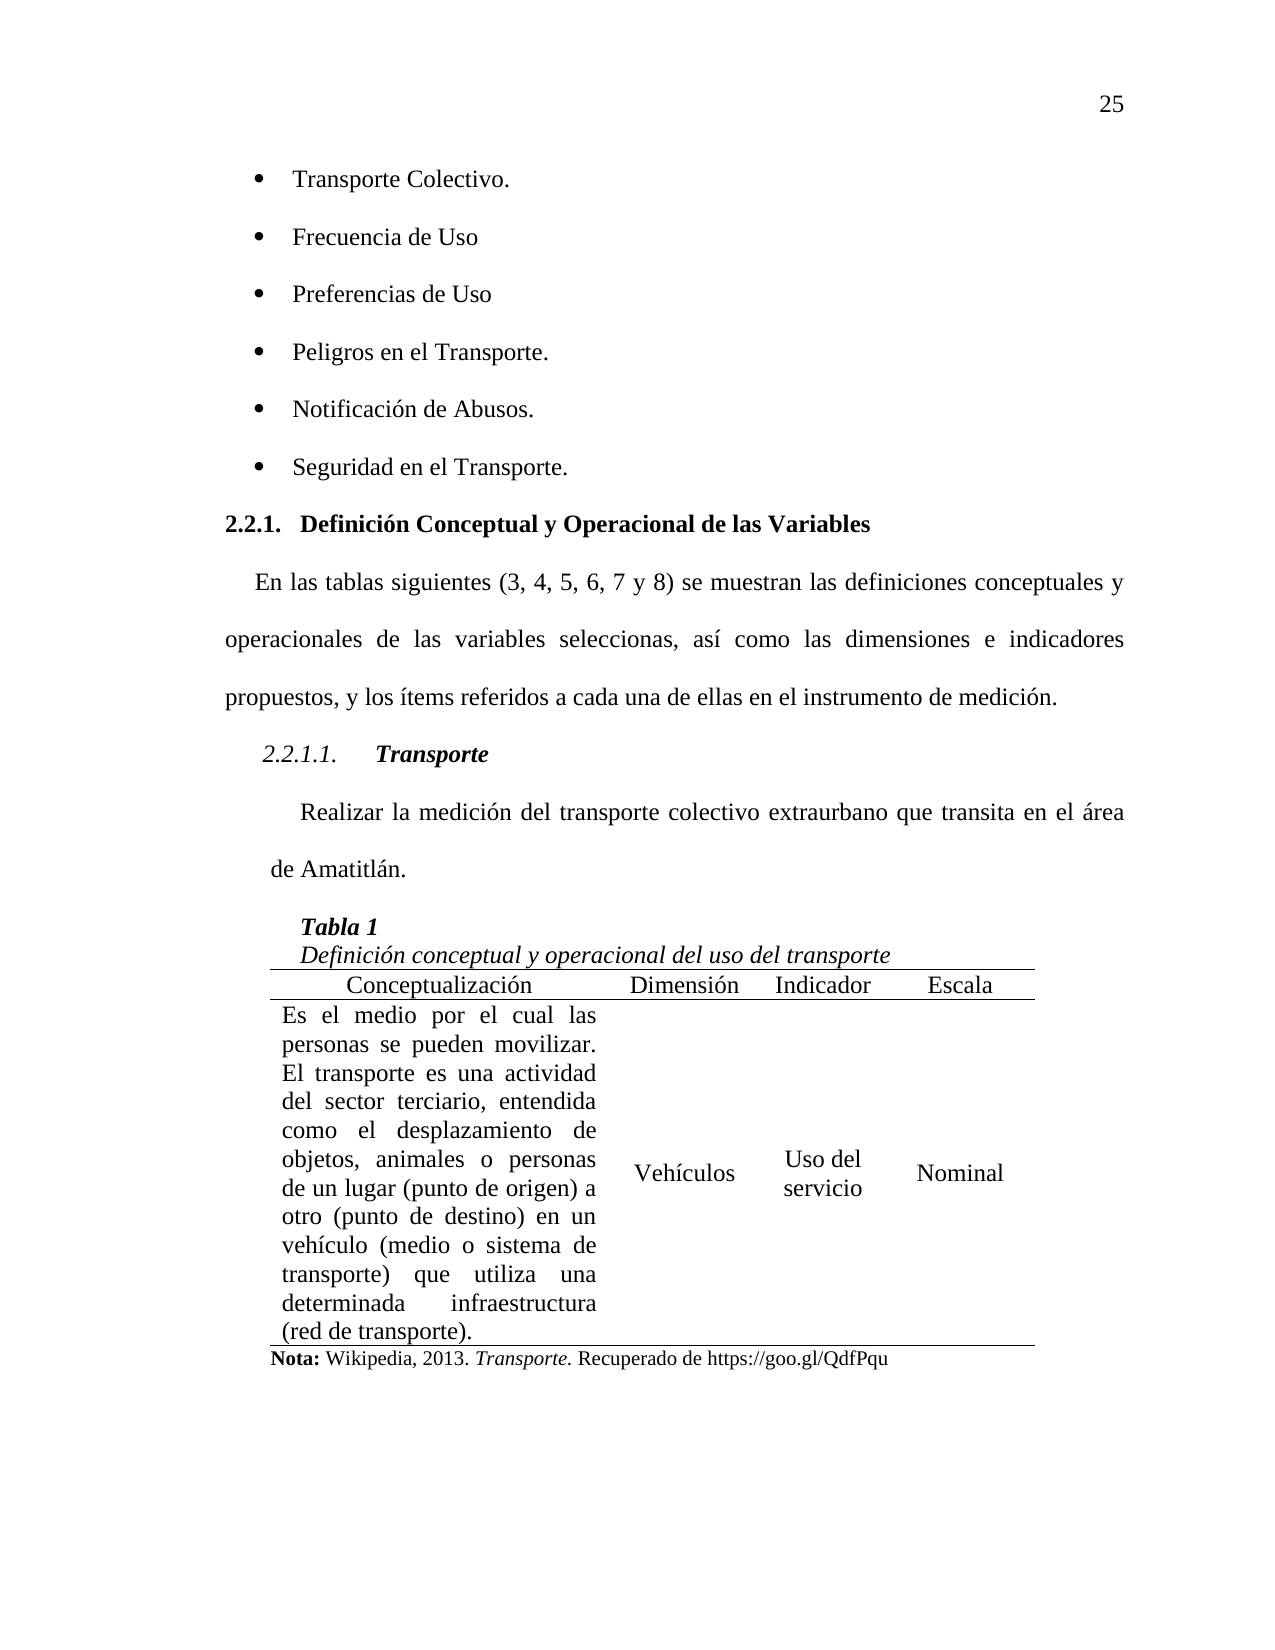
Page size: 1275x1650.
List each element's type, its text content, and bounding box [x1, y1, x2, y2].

subtitle Definición Conceptual y Operacional de las Variables [225, 509, 1125, 538]
table_cell Nominal [885, 1000, 1035, 1345]
list Peligros en el Transporte. [254, 337, 1125, 366]
table_header Conceptualización [270, 970, 608, 999]
list Transporte Colectivo. [254, 164, 1125, 193]
subtitle Transporte [262, 739, 1125, 768]
list Notificación de Abusos. [254, 394, 1125, 423]
list Frecuencia de Uso [254, 222, 1125, 251]
table_cell Uso del servicio [761, 1000, 885, 1345]
table_cell Vehículos [608, 1000, 761, 1345]
text En las tablas siguientes (3, 4, 5, 6, 7 y 8) se muestran las definiciones conceptuales y operacionales de las variables seleccionas, así como las dimensiones e indicadores propuestos, y los ítems referidos a cada una de ellas en el instrumento de medición. [225, 567, 1125, 711]
list Seguridad en el Transporte. [254, 452, 1125, 481]
list Preferencias de Uso [254, 279, 1125, 308]
table_header Dimensión [608, 970, 761, 999]
text Nota: Wikipedia, 2013. Transporte. Recuperado de https://goo.gl/QdfPqu [270, 1346, 1125, 1370]
table_header Indicador [761, 970, 885, 999]
text Realizar la medición del transporte colectivo extraurbano que transita en el área de Amatitlán. [270, 797, 1125, 883]
table_cell Es el medio por el cual las personas se pueden movilizar. El transporte es una actividad del sector terciario, entendida como el desplazamiento de objetos, animales o personas de un lugar (punto de origen) a otro (punto de destino) en un vehículo (medio o sistema de transporte) que utiliza una determinada infraestructura (red de transporte). [270, 1000, 608, 1345]
table_header Escala [885, 970, 1035, 999]
text Tabla 1 Definición conceptual y operacional del uso del transporte [300, 912, 1125, 969]
